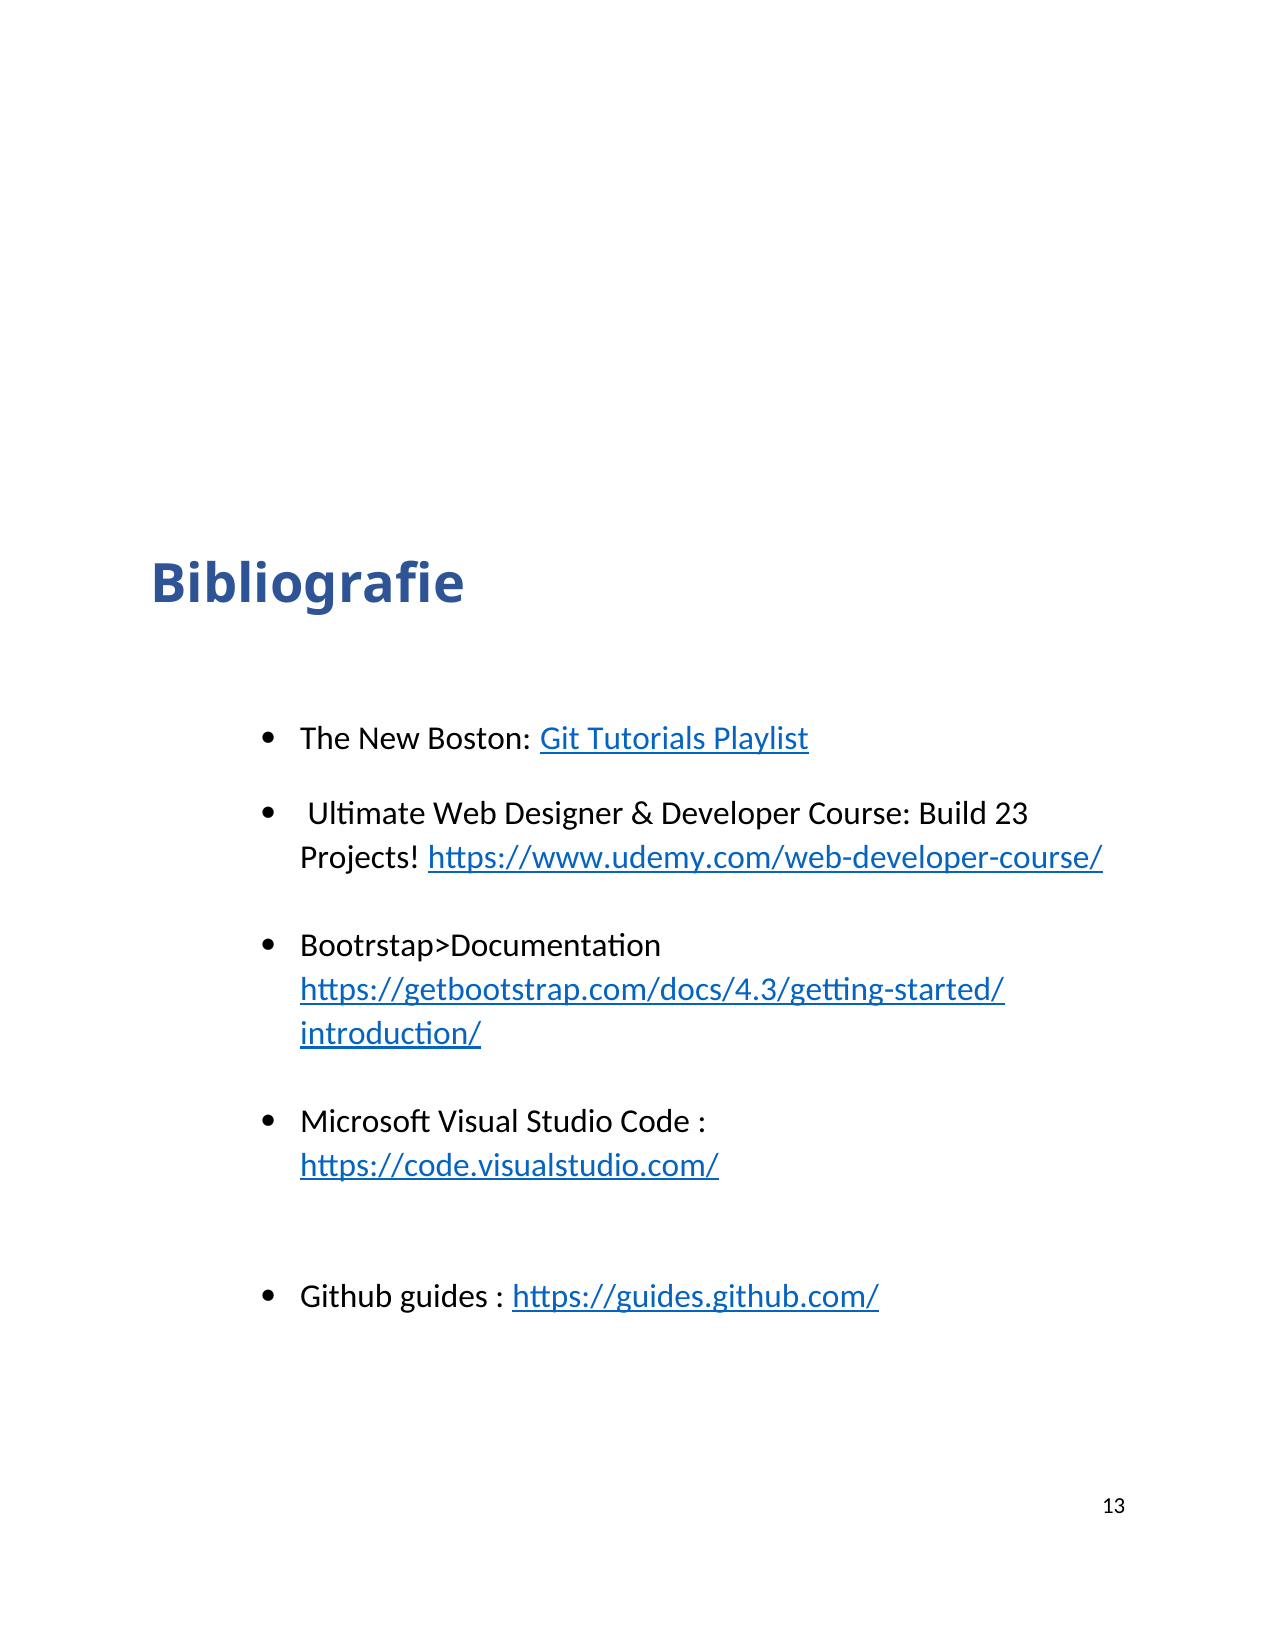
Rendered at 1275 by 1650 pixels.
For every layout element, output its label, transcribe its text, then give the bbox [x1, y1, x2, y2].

list https://getbootstrap.com/docs/4.3/getting-started/introduction/ [300, 968, 1125, 1052]
list Microsoft Visual Studio Code : https://code.visualstudio.com/ [262, 1099, 1125, 1184]
list The New Boston: Git Tutorials Playlist [262, 717, 1125, 758]
list Github guides : https://guides.github.com/ [262, 1275, 1125, 1316]
subtitle Bibliografie [150, 544, 1125, 618]
list Bootrstap>Documentation [262, 924, 1125, 964]
list Ultimate Web Designer & Developer Course: Build 23 Projects! https://www.udemy.com/web-developer-course/ [262, 792, 1125, 877]
